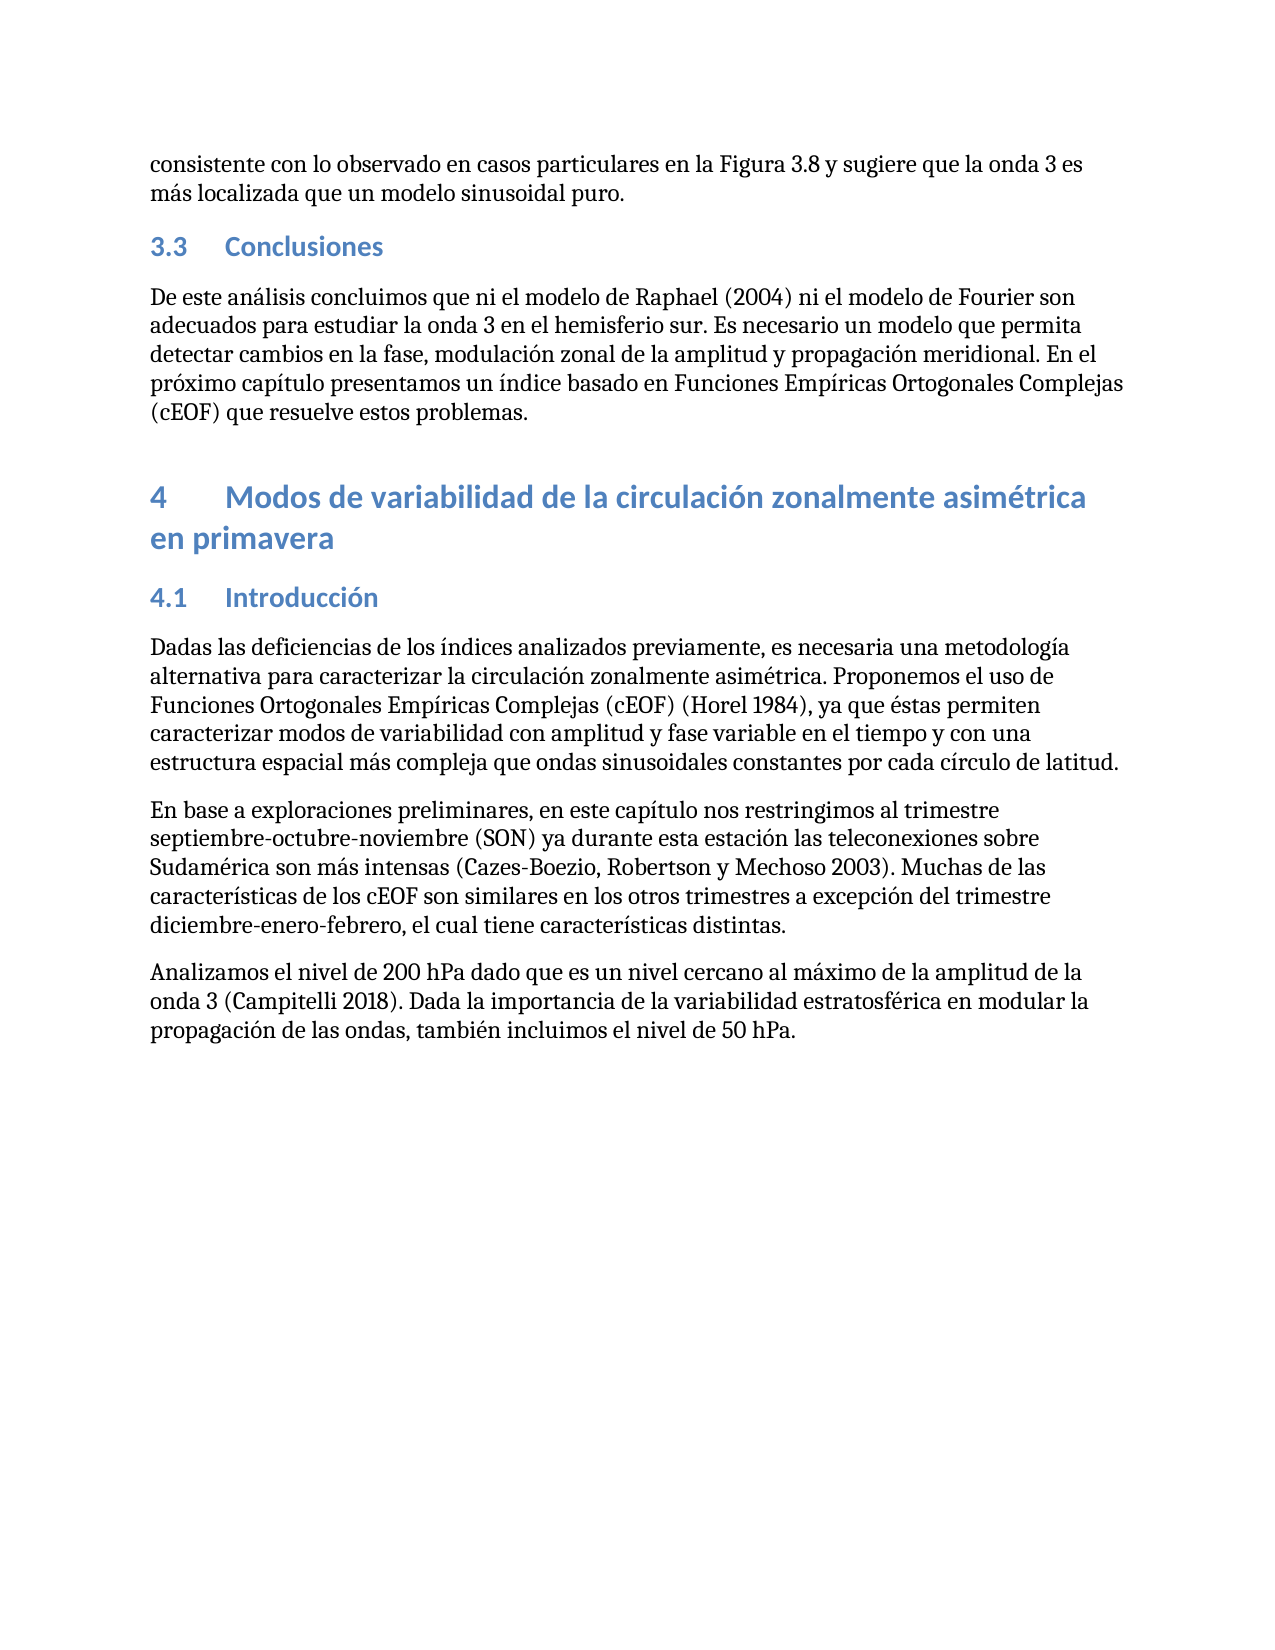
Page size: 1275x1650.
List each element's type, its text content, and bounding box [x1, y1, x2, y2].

subtitle 3.3 Conclusiones [150, 228, 1125, 264]
text En base a exploraciones preliminares, en este capítulo nos restringimos al trimestre septiembre-octubre-noviembre (SON) ya durante esta estación las teleconexiones sobre Sudamérica son más intensas (Cazes-Boezio, Robertson y Mechoso 2003). Muchas de las características de los cEOF son similares en los otros trimestres a excepción del trimestre diciembre-enero-febrero, el cual tiene características distintas. [150, 796, 1125, 939]
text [150, 150, 1125, 207]
text De este análisis concluimos que ni el modelo de Raphael (2004) ni el modelo de Fourier son adecuados para estudiar la onda 3 en el hemisferio sur. Es necesario un modelo que permita detectar cambios en la fase, modulación zonal de la amplitud y propagación meridional. En el próximo capítulo presentamos un índice basado en Funciones Empíricas Ortogonales Complejas (cEOF) que resuelve estos problemas. [150, 283, 1125, 426]
subtitle 4 Modos de variabilidad de la circulación zonalmente asimétrica en primavera [150, 476, 1125, 558]
text Analizamos el nivel de 200 hPa dado que es un nivel cercano al máximo de la amplitud de la onda 3 (Campitelli 2018). Dada la importancia de la variabilidad estratosférica en modular la propagación de las ondas, también incluimos el nivel de 50 hPa. [150, 958, 1125, 1044]
subtitle 4.1 Introducción [150, 579, 1125, 614]
text Dadas las deficiencias de los índices analizados previamente, es necesaria una metodología alternativa para caracterizar la circulación zonalmente asimétrica. Proponemos el uso de Funciones Ortogonales Empíricas Complejas (cEOF) (Horel 1984), ya que éstas permiten caracterizar modos de variabilidad con amplitud y fase variable en el tiempo y con una estructura espacial más compleja que ondas sinusoidales constantes por cada círculo de latitud. [150, 633, 1125, 777]
